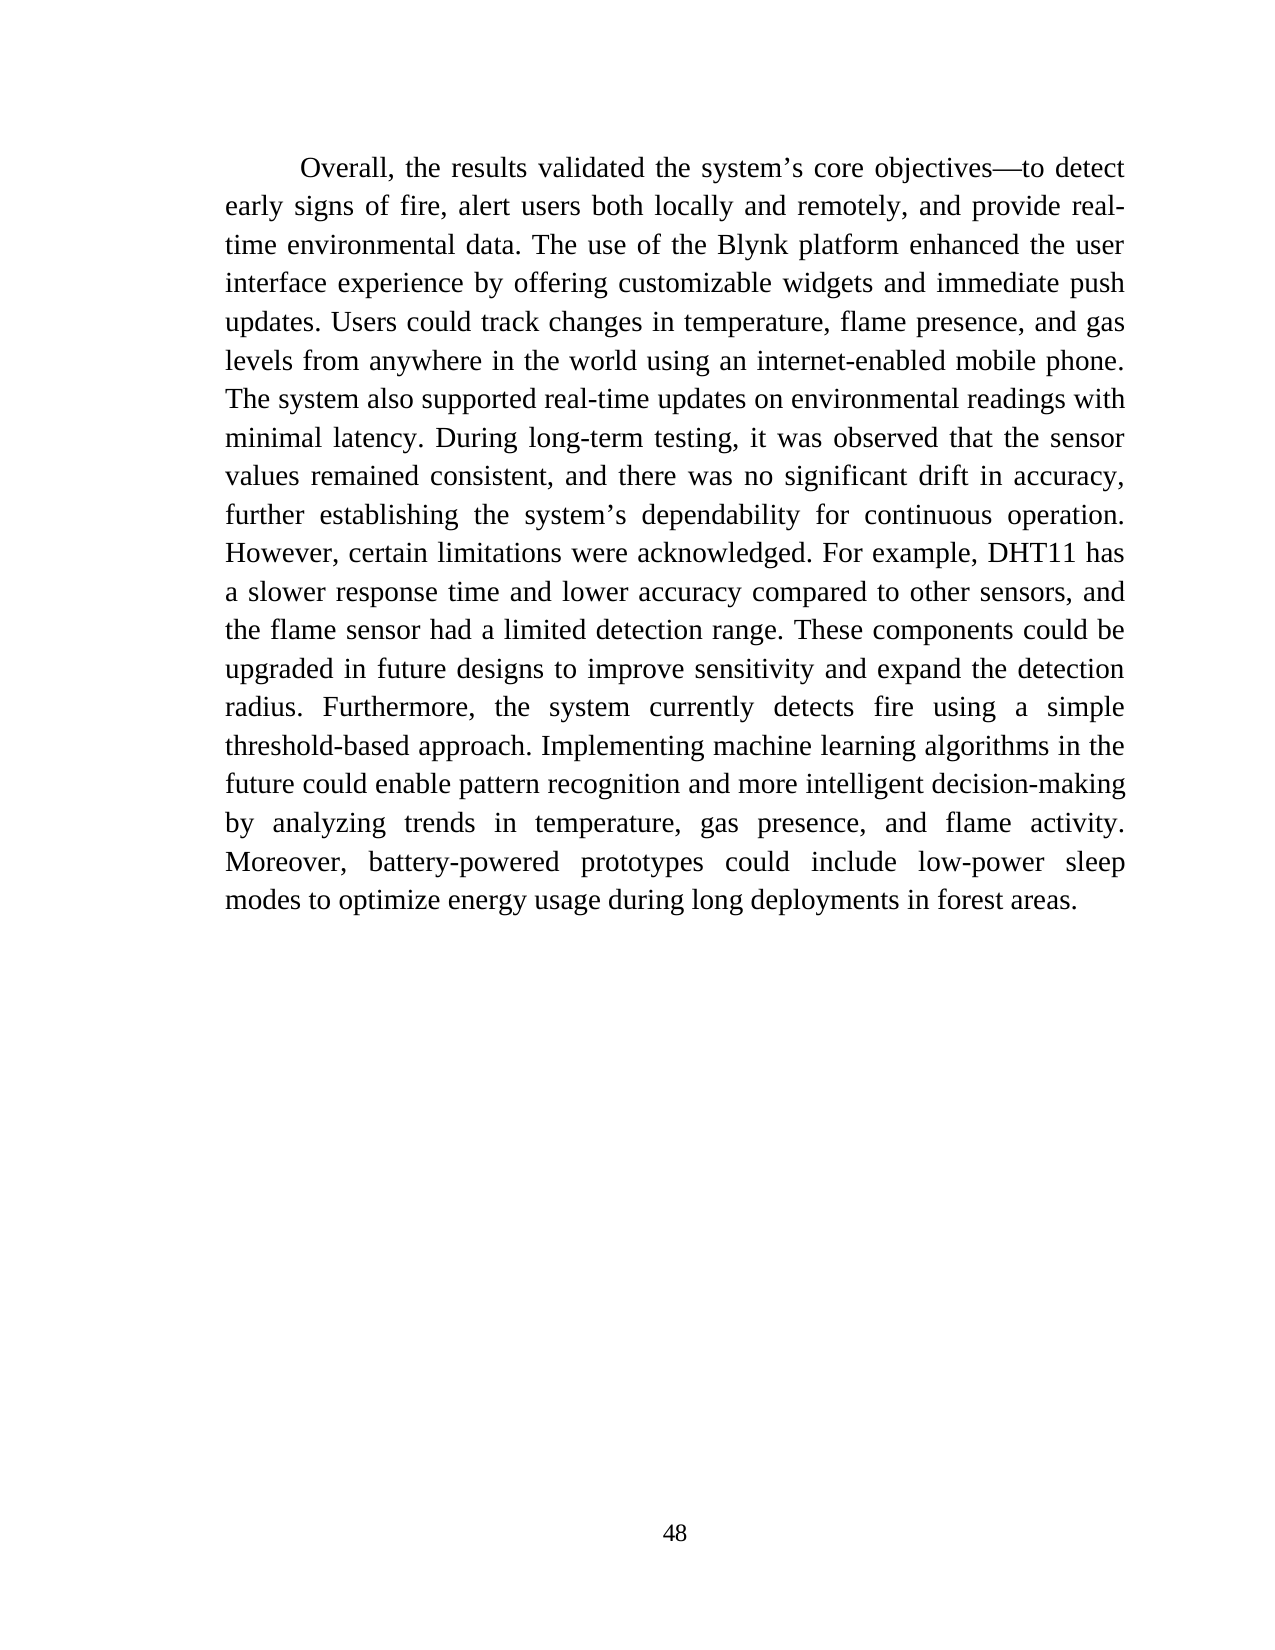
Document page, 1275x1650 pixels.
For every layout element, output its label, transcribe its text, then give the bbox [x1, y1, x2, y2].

text Overall, the results validated the system’s core objectives—to detect early signs of fire, alert users both locally and remotely, and provide real- time environmental data. The use of the Blynk platform enhanced the user interface experience by offering customizable widgets and immediate push updates. Users could track changes in temperature, flame presence, and gas levels from anywhere in the world using an internet-enabled mobile phone. The system also supported real-time updates on environmental readings with minimal latency. During long-term testing, it was observed that the sensor values remained consistent, and there was no significant drift in accuracy, further establishing the system’s dependability for continuous operation. However, certain limitations were acknowledged. For example, DHT11 has a slower response time and lower accuracy compared to other sensors, and the flame sensor had a limited detection range. These components could be upgraded in future designs to improve sensitivity and expand the detection radius. Furthermore, the system currently detects fire using a simple threshold-based approach. Implementing machine learning algorithms in the future could enable pattern recognition and more intelligent decision-making by analyzing trends in temperature, gas presence, and flame activity. Moreover, battery-powered prototypes could include low-power sleep modes to optimize energy usage during long deployments in forest areas. [225, 150, 1126, 916]
